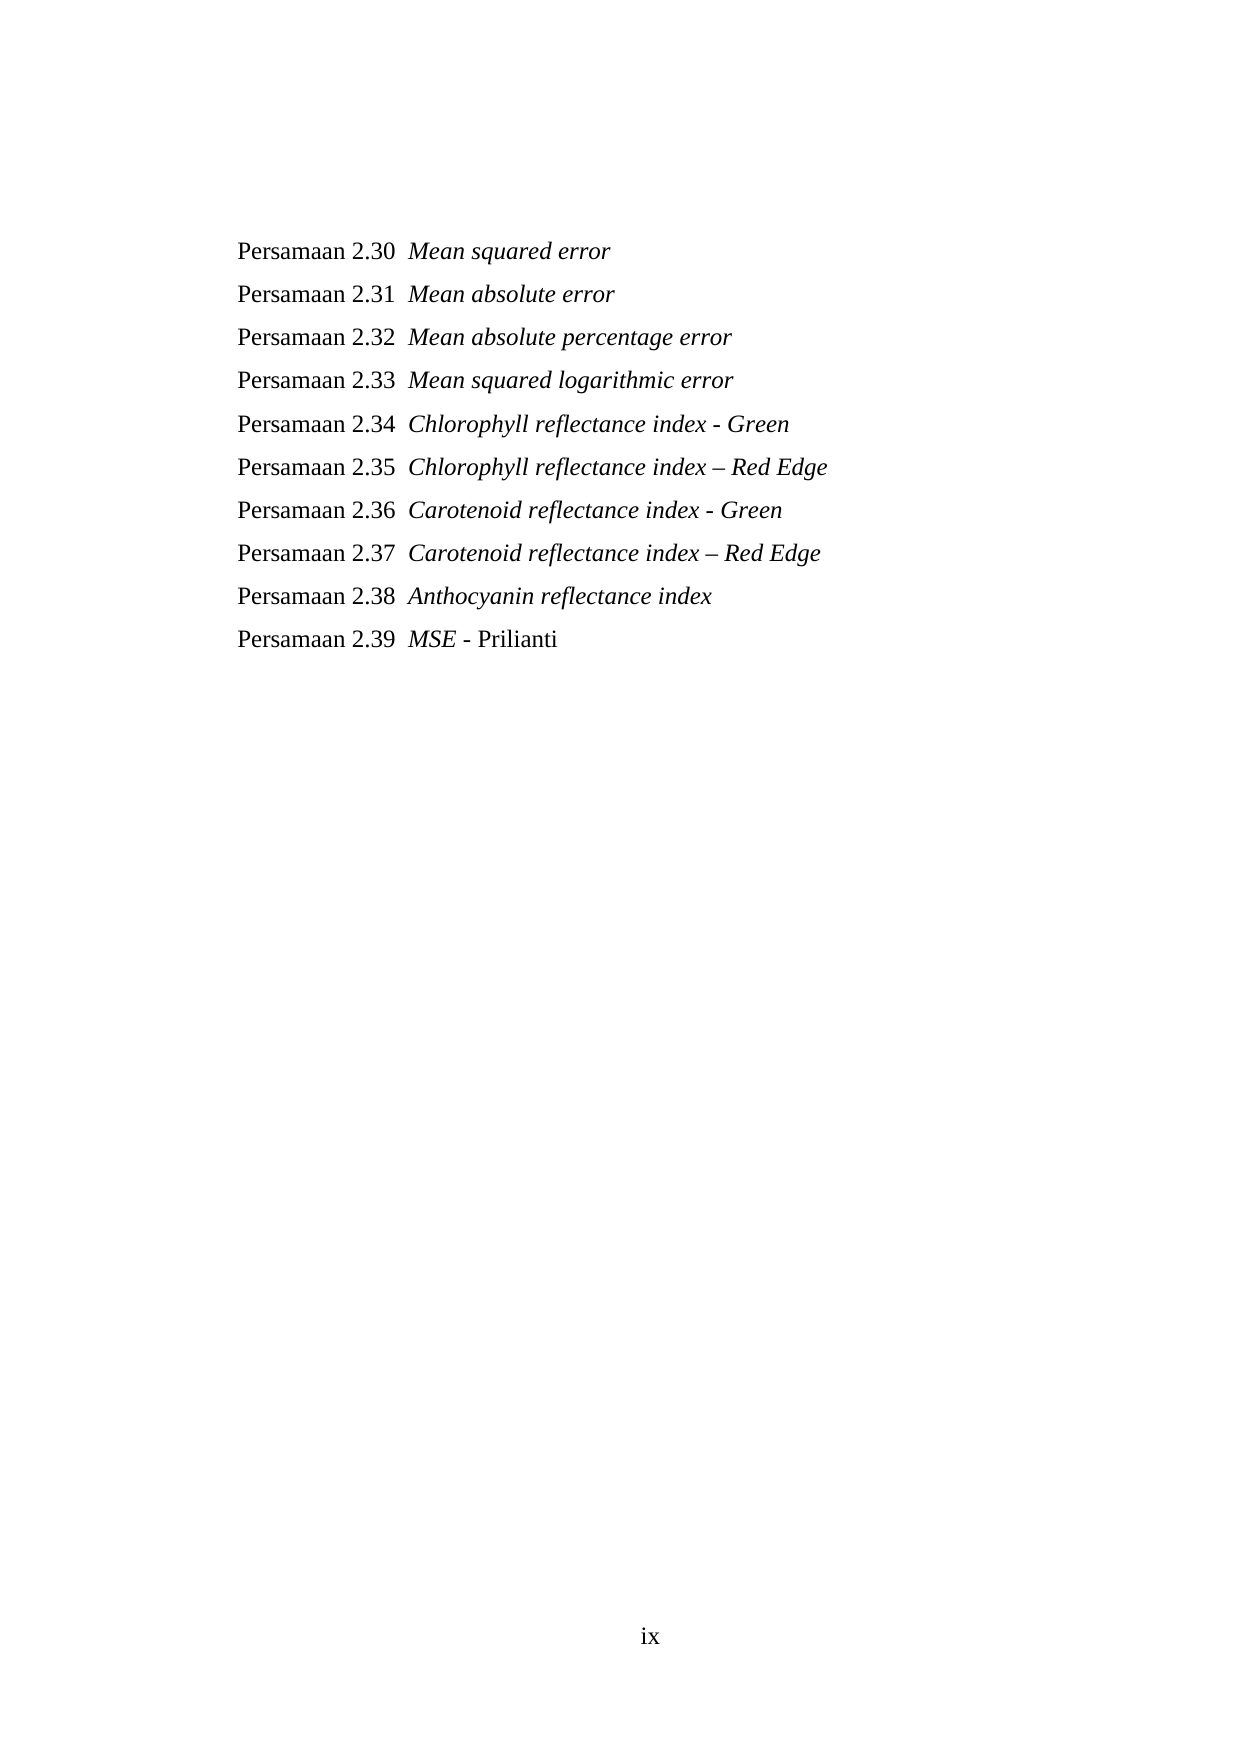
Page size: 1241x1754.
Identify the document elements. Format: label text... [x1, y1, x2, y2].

text Persamaan 2.31 Mean absolute error 25 [237, 279, 1024, 308]
text Persamaan 2.35 Chlorophyll reflectance index – Red Edge 31 [237, 452, 1024, 481]
text Persamaan 2.33 Mean squared logarithmic error 25 [237, 366, 1024, 394]
text Persamaan 2.38 Anthocyanin reflectance index 31 [237, 581, 1024, 610]
text Persamaan 2.30 Mean squared error 24 [237, 236, 1024, 265]
text Persamaan 2.32 Mean absolute percentage error 25 [237, 322, 1024, 351]
text Persamaan 2.34 Chlorophyll reflectance index - Green 31 [237, 409, 1024, 437]
text Persamaan 2.37 Carotenoid reflectance index – Red Edge 31 [237, 538, 1024, 567]
text Persamaan 2.39 MSE - Prilianti 32 [237, 624, 1024, 653]
text Persamaan 2.36 Carotenoid reflectance index - Green 31 [237, 495, 1024, 524]
